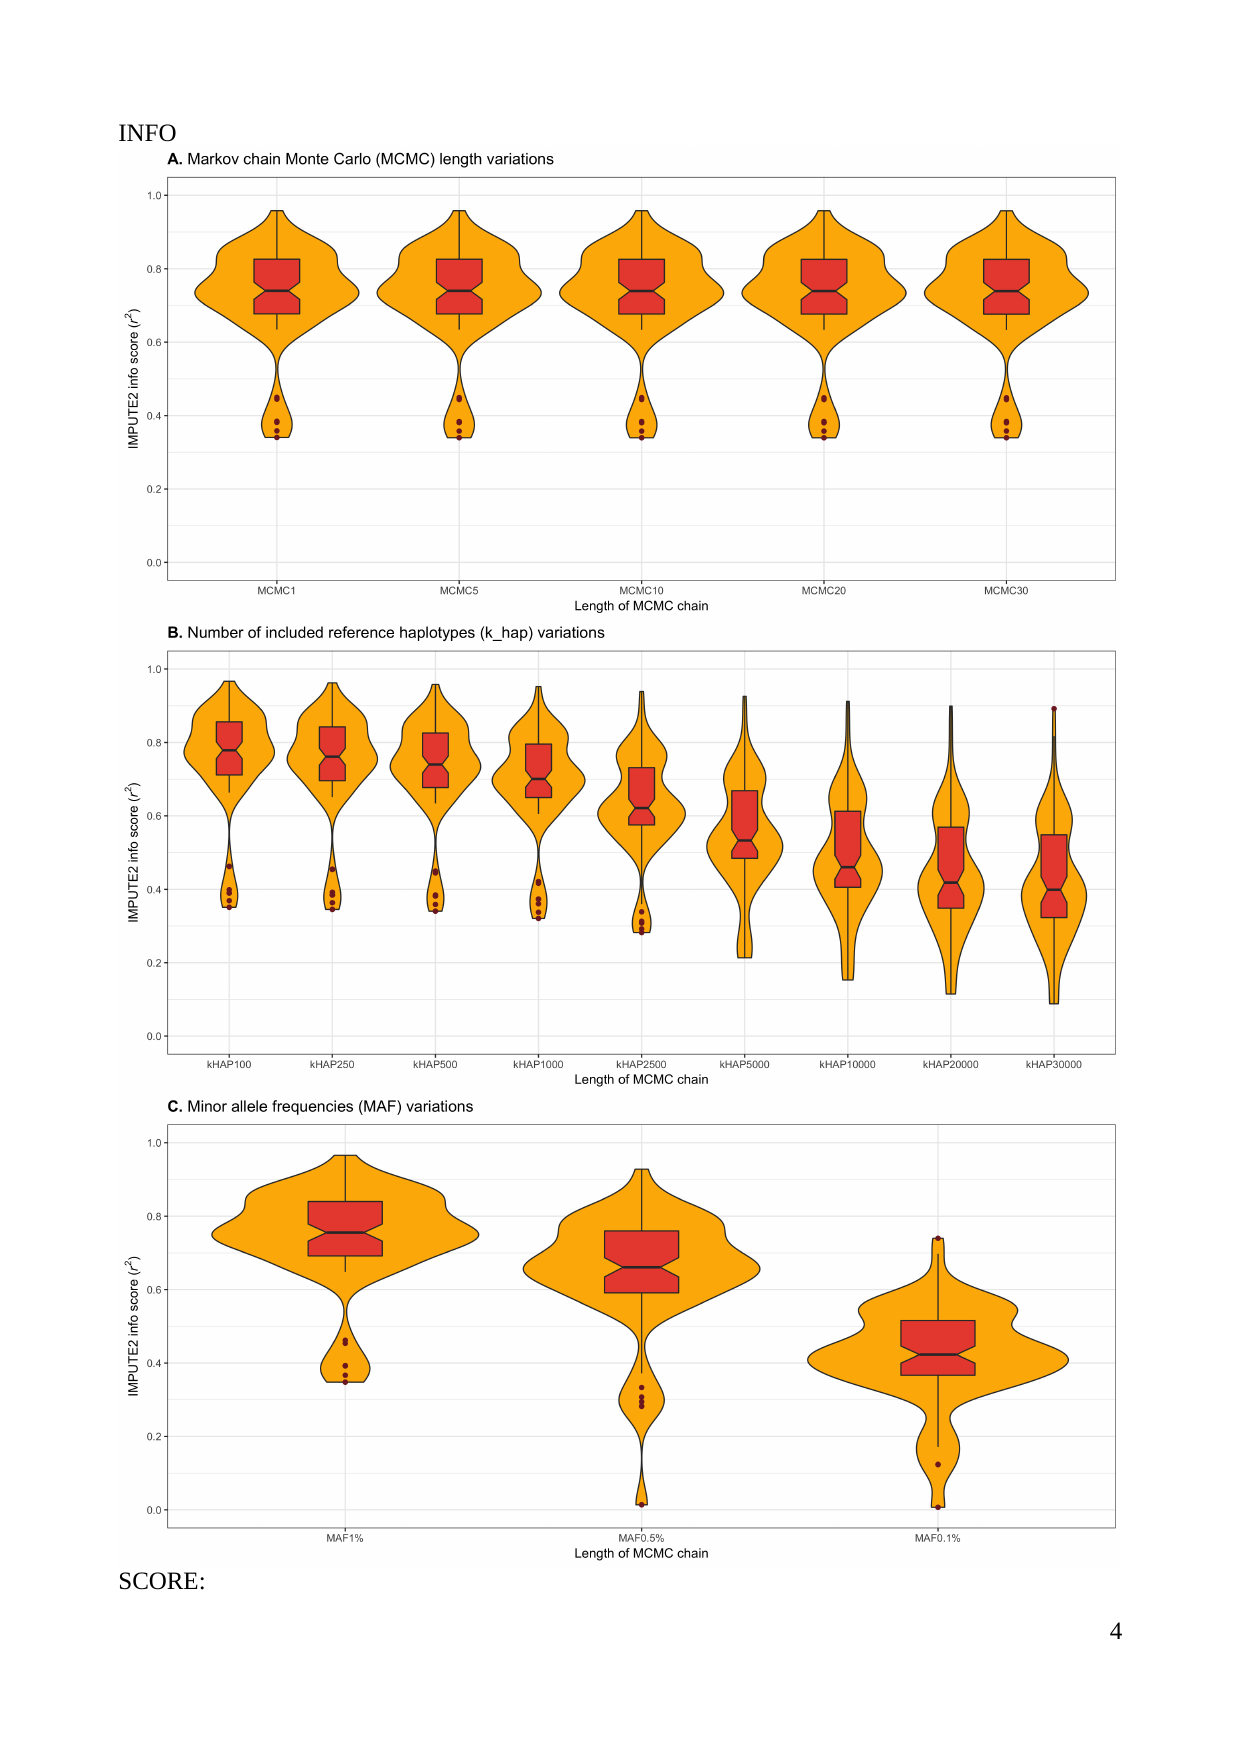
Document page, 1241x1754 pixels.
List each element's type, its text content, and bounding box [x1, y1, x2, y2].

text INFO SCORE: [118, 1567, 1122, 1595]
text INFO SCORE: [118, 118, 1122, 146]
picture [118, 146, 1122, 1567]
